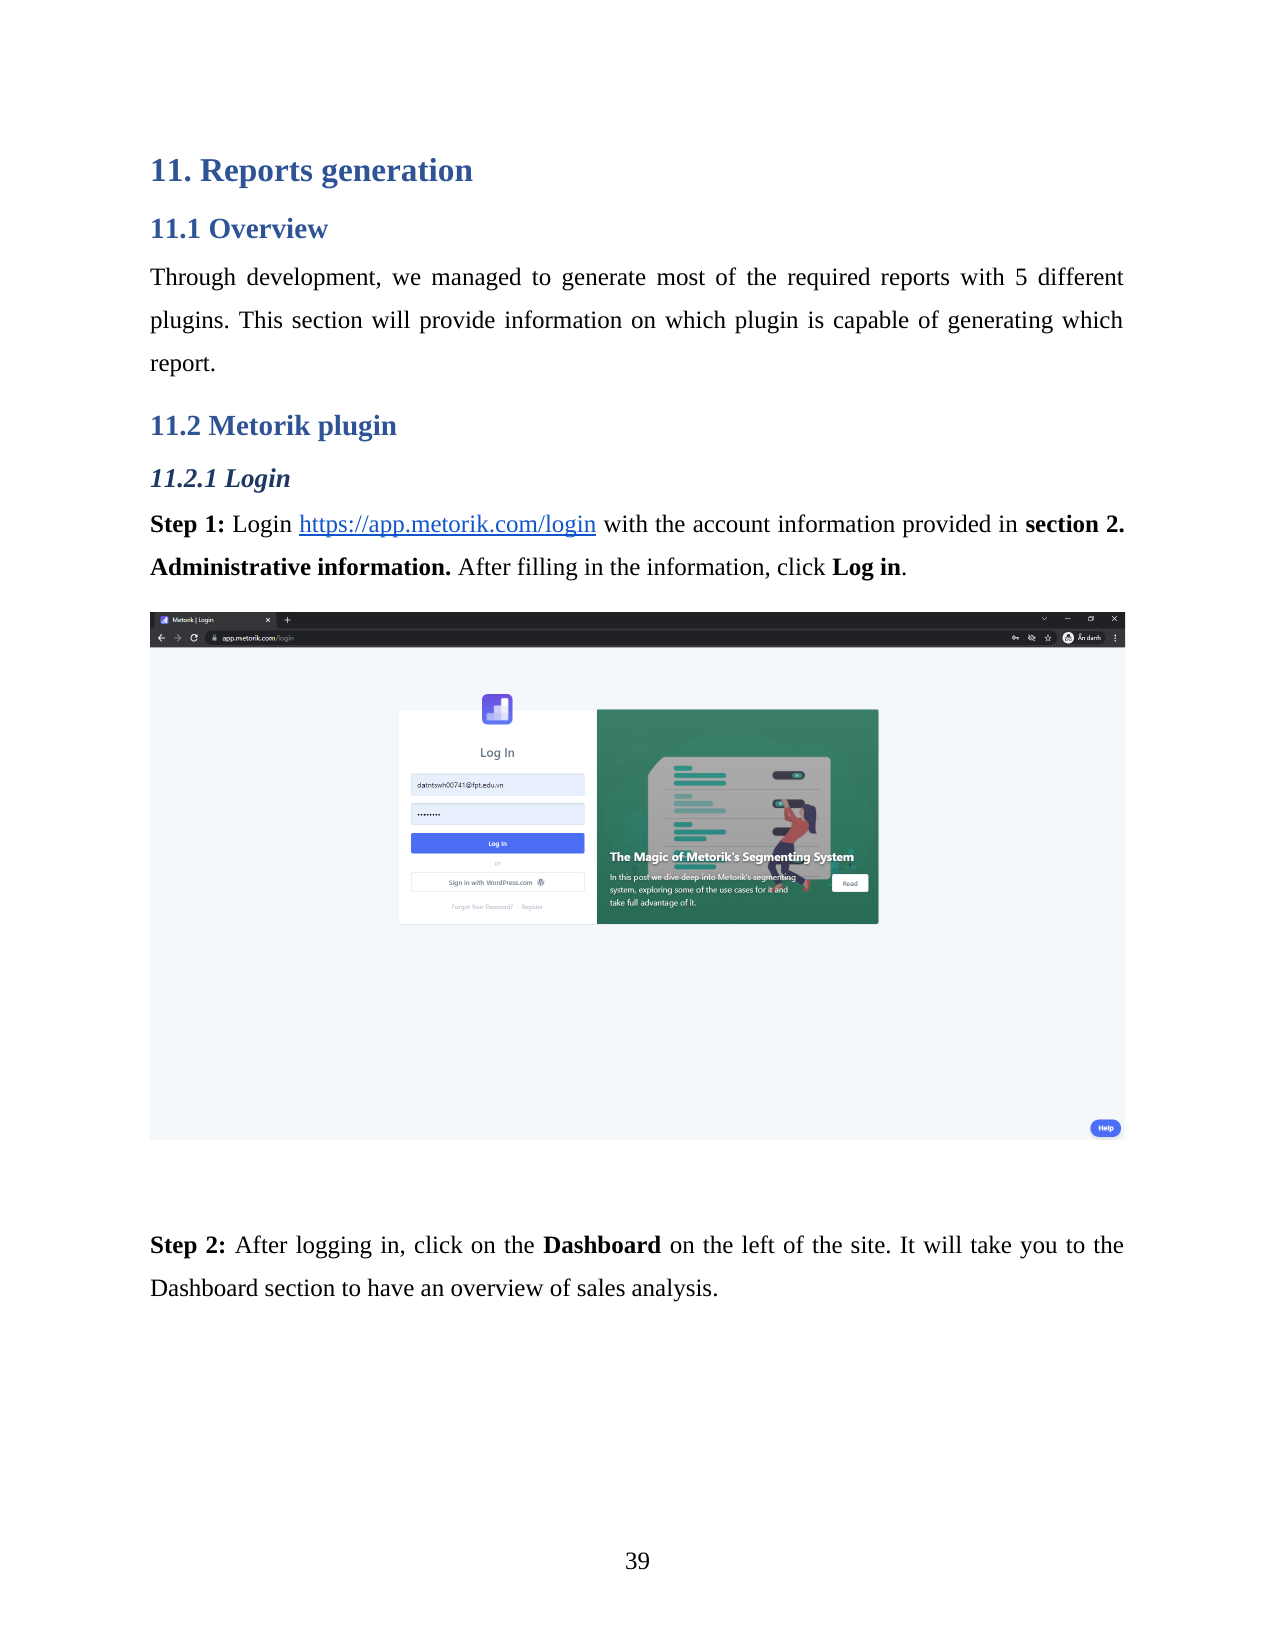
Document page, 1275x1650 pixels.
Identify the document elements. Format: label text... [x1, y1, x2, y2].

subtitle 11.2.1 Login [150, 462, 1125, 494]
text Through development, we managed to generate most of the required reports with 5 different plugins. This section will provide information on which plugin is capable of generating which report. [150, 262, 1125, 377]
subtitle 11.2 Metorik plugin [150, 408, 1125, 442]
subtitle 11.1 Overview [150, 212, 1125, 245]
subtitle 11. Reports generation [150, 150, 1125, 188]
text Step 1: Login https://app.metorik.com/login with the account information provided in section 2. Administrative information. After filling in the information, click Log in. [150, 509, 1125, 581]
text Step 2: After logging in, click on the Dashboard on the left of the site. It will take you to the Dashboard section to have an overview of sales analysis. [150, 1230, 1125, 1302]
picture [150, 612, 1125, 1140]
